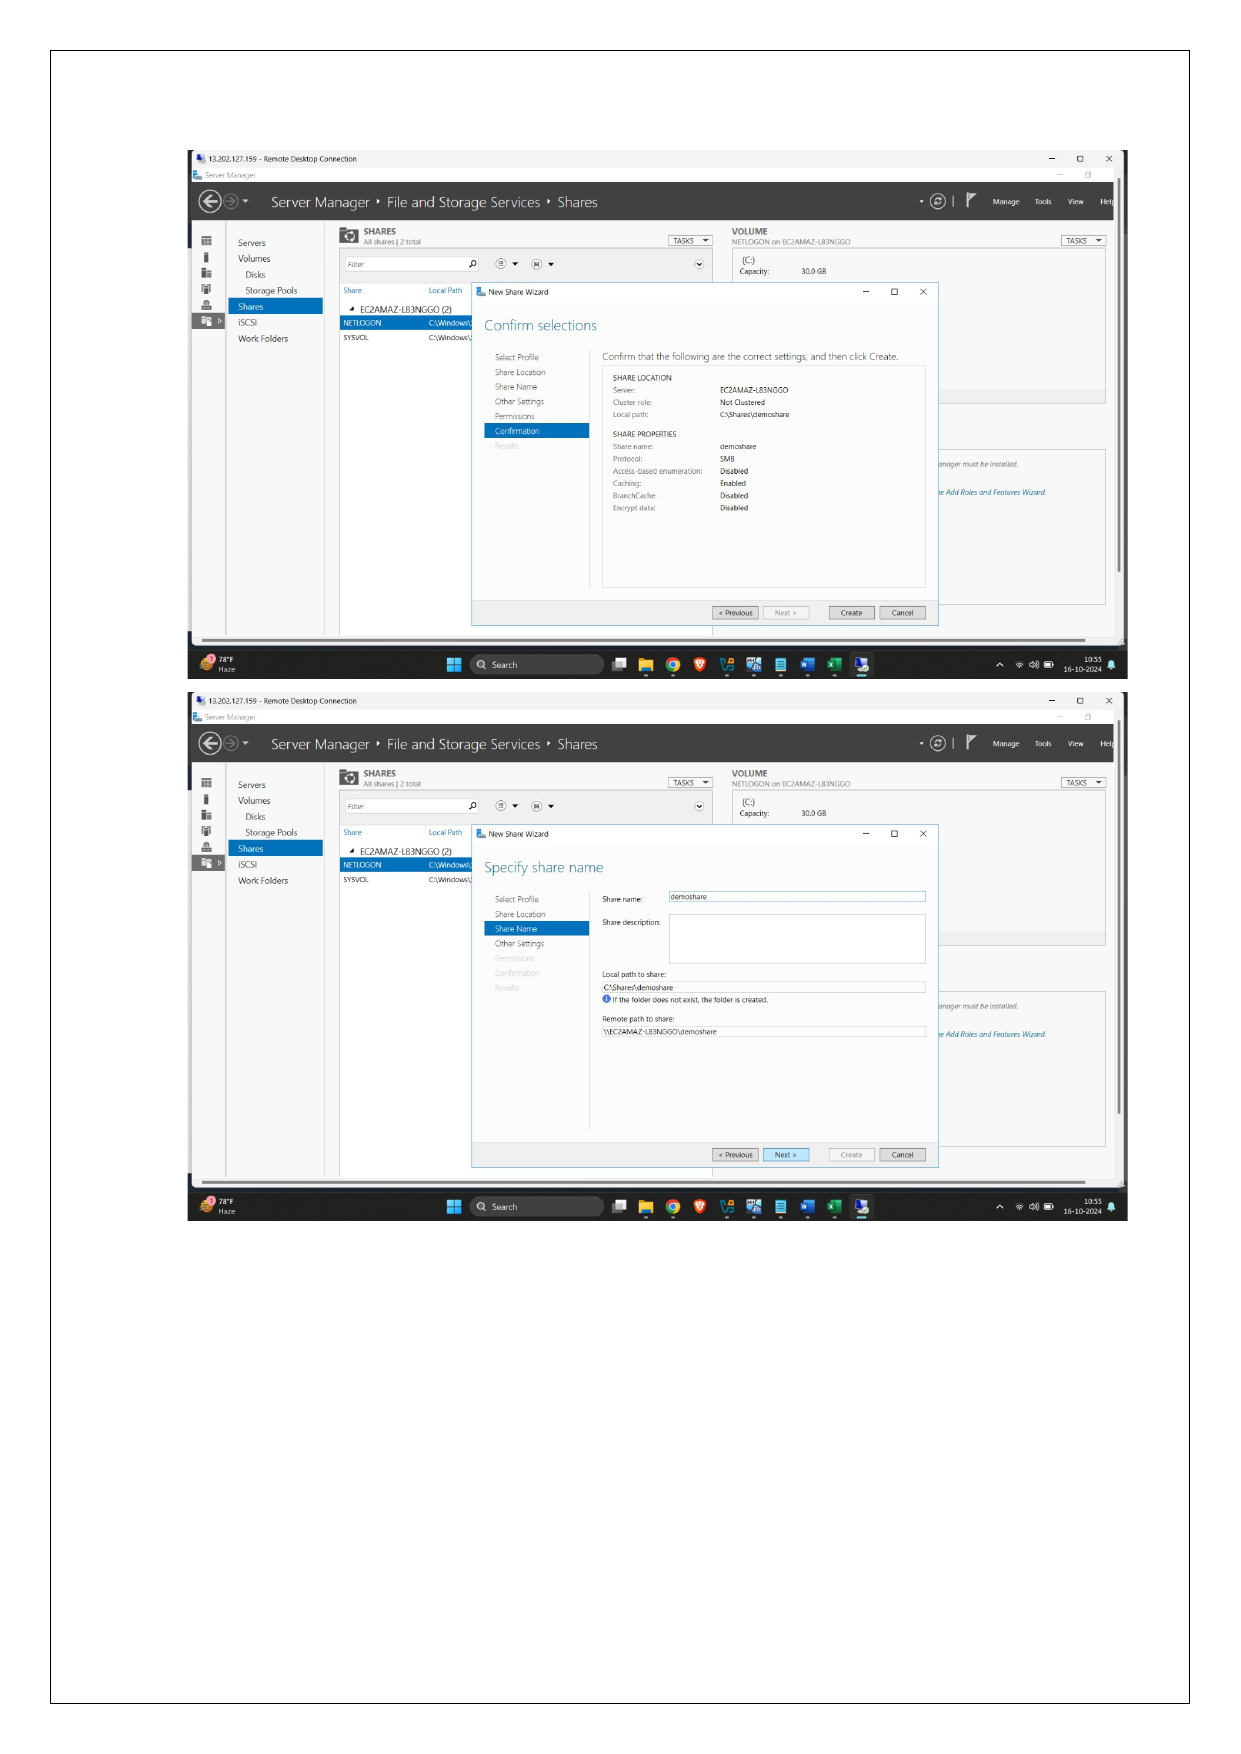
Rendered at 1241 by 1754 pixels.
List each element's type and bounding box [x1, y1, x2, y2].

picture [187, 150, 1128, 679]
picture [187, 692, 1128, 1221]
